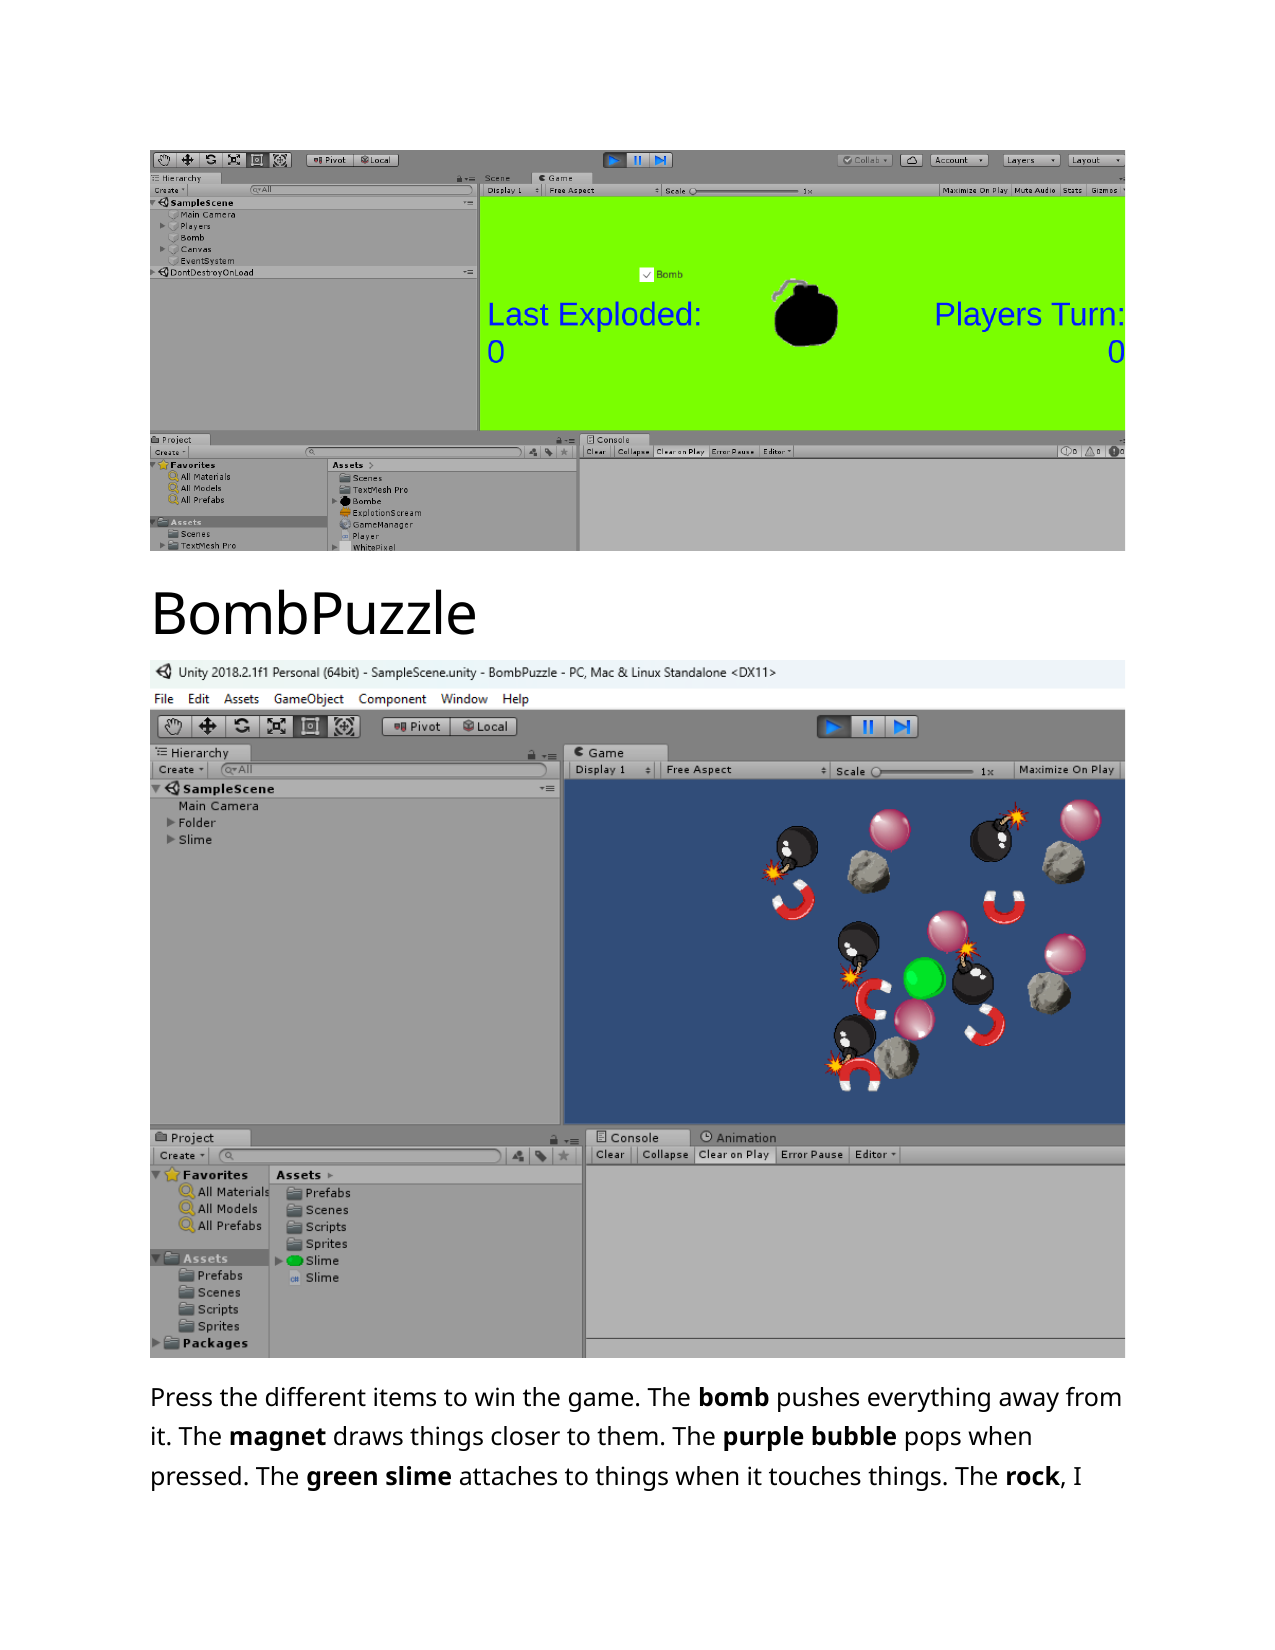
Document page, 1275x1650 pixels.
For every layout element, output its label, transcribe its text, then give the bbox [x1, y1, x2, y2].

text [150, 1380, 1125, 1492]
picture [150, 660, 1125, 1358]
title BombPuzzle [150, 572, 1125, 652]
picture [150, 150, 1125, 551]
